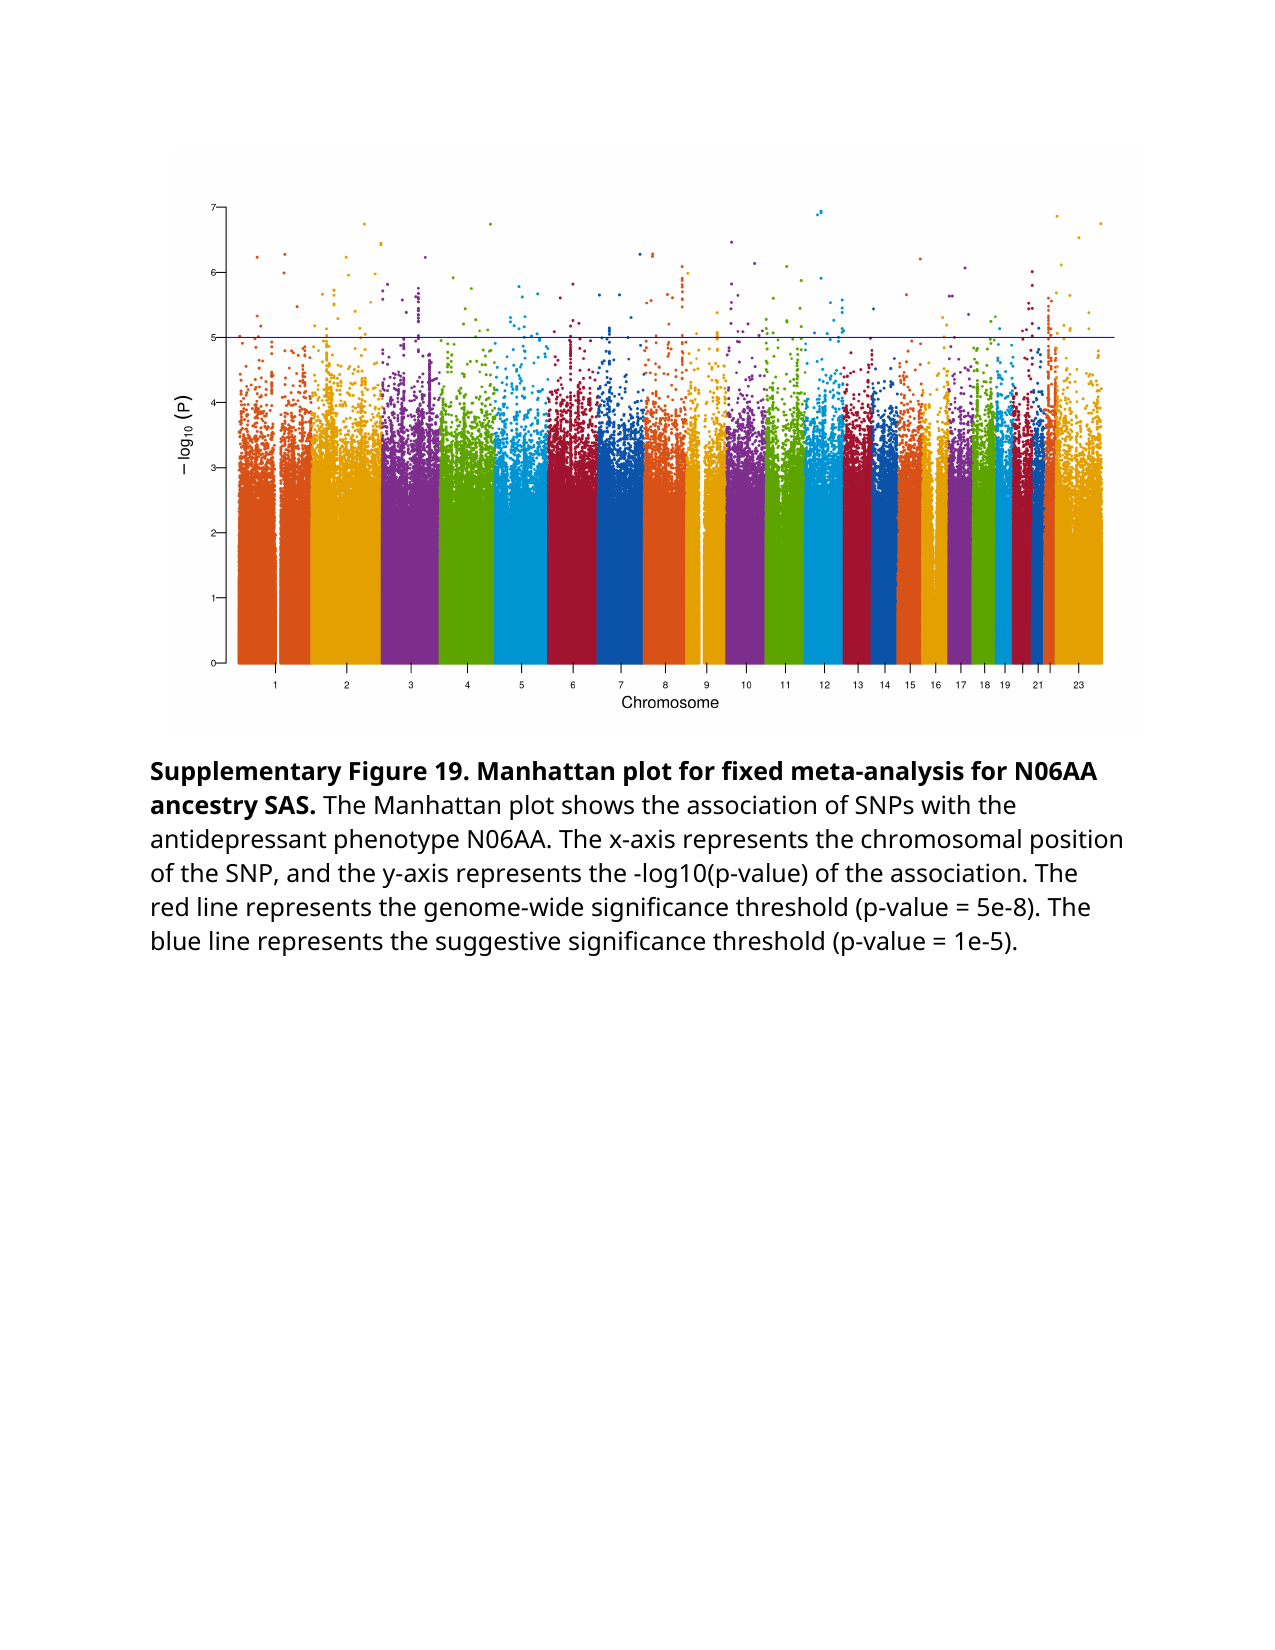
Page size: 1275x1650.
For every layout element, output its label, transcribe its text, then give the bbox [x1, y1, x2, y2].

text Supplementary Figure 19. Manhattan plot for fixed meta-analysis for N06AA ancestry SAS. The Manhattan plot shows the association of SNPs with the antidepressant phenotype N06AA. The x-axis represents the chromosomal position of the SNP, and the y-axis represents the -log10(p-value) of the association. The red line represents the genome-wide significance threshold (p-value = 5e-8). The blue line represents the suggestive significance threshold (p-value = 1e-5). [150, 754, 1125, 958]
picture [168, 150, 1144, 735]
